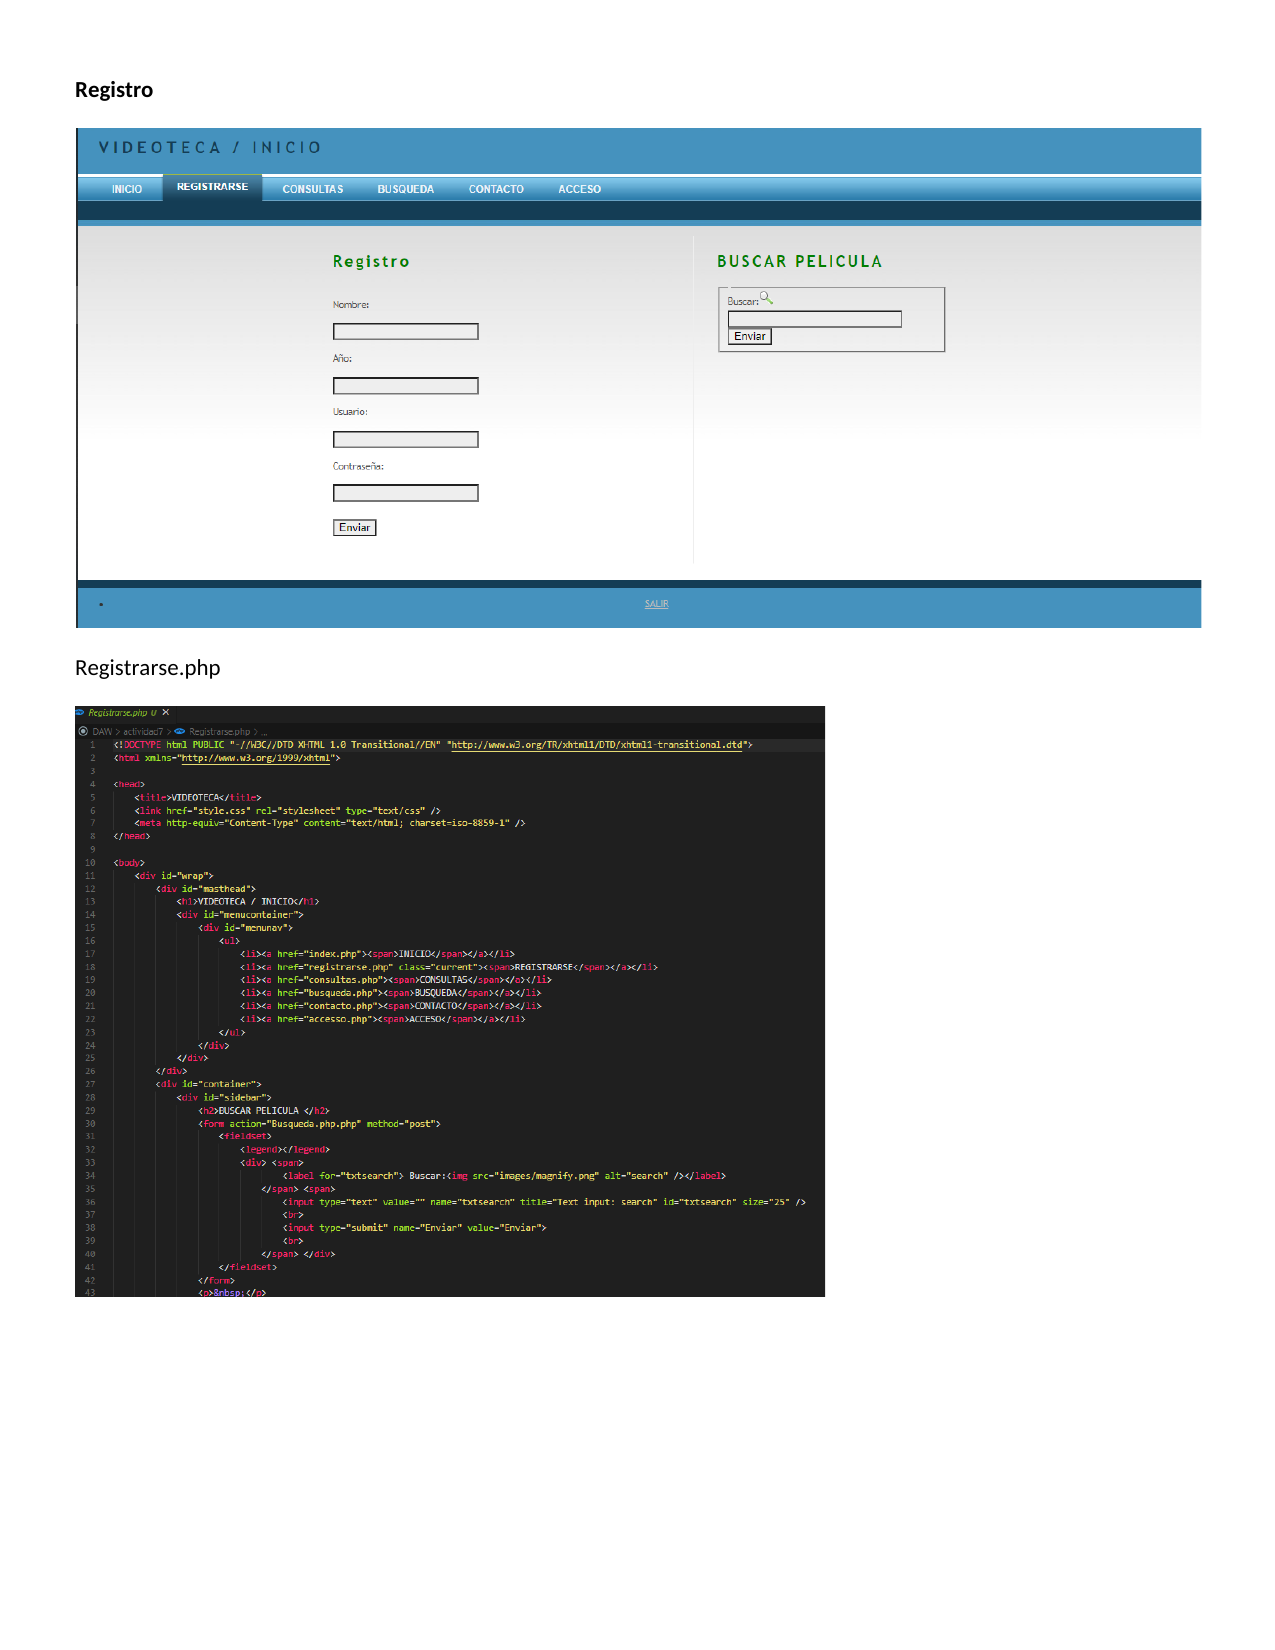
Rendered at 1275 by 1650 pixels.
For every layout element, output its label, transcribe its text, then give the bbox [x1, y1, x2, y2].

picture [76, 128, 1202, 628]
text Registrarse.php [75, 653, 1200, 681]
picture [75, 706, 826, 1297]
text Registro [75, 75, 1200, 103]
